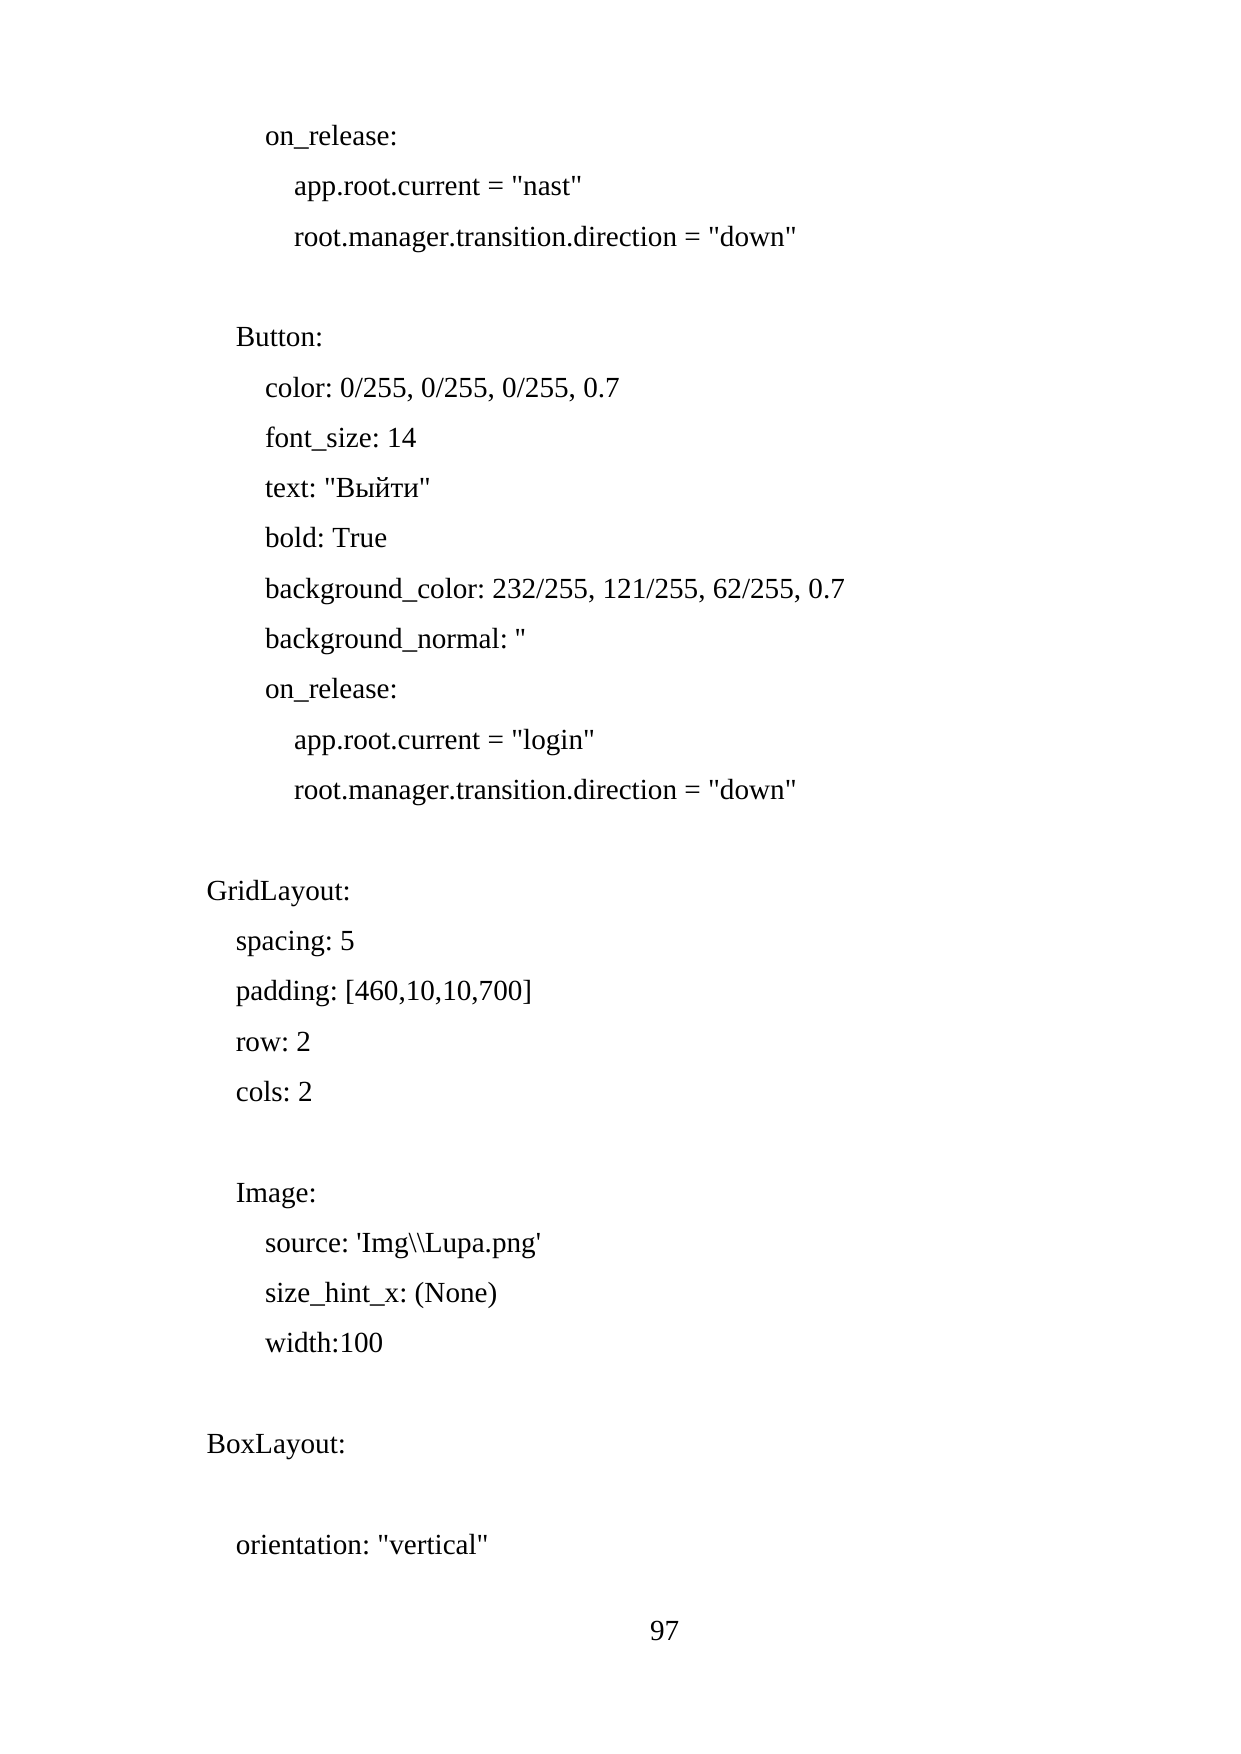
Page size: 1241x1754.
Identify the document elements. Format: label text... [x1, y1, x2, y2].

text font_size: 14 [177, 420, 1152, 453]
text background_color: 232/255, 121/255, 62/255, 0.7 [177, 571, 1152, 604]
text color: 0/255, 0/255, 0/255, 0.7 [177, 370, 1152, 403]
text spacing: 5 [177, 923, 1152, 957]
text text: "Выйти" [177, 470, 1152, 504]
text cols: 2 [177, 1074, 1152, 1108]
text bold: True [177, 521, 1152, 554]
text orientation: "vertical" [177, 1527, 1152, 1560]
text root.manager.transition.direction = "down" [177, 219, 1152, 252]
text BoxLayout: [177, 1426, 1152, 1460]
text app.root.current = "nast" [177, 168, 1152, 202]
text app.root.current = "login" [177, 722, 1152, 755]
text Button: [177, 319, 1152, 353]
text root.manager.transition.direction = "down" [177, 772, 1152, 806]
text width:100 [177, 1326, 1152, 1359]
text on_release: [177, 118, 1152, 152]
text on_release: [177, 672, 1152, 705]
text size_hint_x: (None) [177, 1275, 1152, 1309]
text background_normal: '' [177, 621, 1152, 655]
text GridLayout: [177, 873, 1152, 906]
text padding: [460,10,10,700] [177, 973, 1152, 1007]
text source: 'Img\\Lupa.png' [177, 1225, 1152, 1258]
text Image: [177, 1175, 1152, 1208]
text row: 2 [177, 1024, 1152, 1057]
